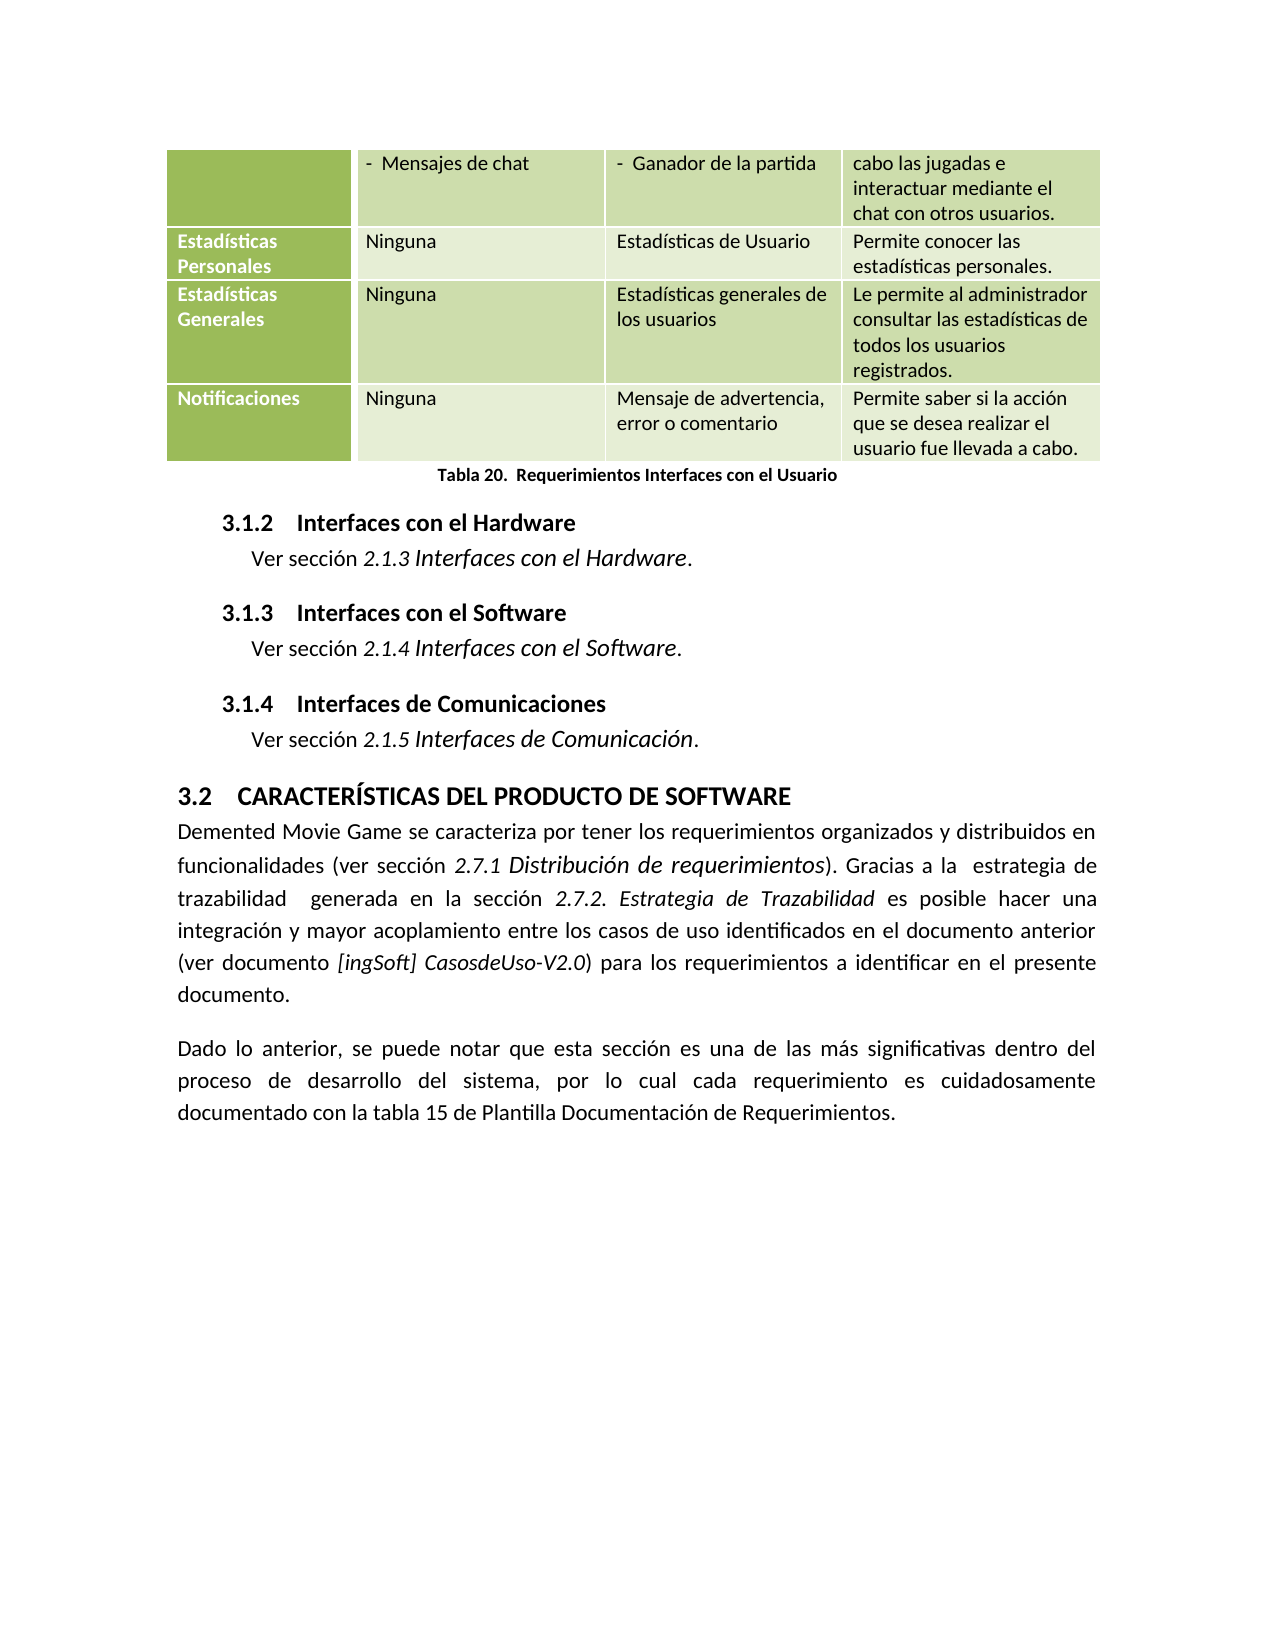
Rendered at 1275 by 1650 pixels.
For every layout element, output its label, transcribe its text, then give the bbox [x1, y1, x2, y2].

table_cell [606, 150, 841, 226]
text Dado lo anterior, se puede notar que esta sección es una de las más significativas dentro del proceso de desarrollo del sistema, por lo cual cada requerimiento es cuidadosamente documentado con la tabla 15 de Plantilla Documentación de Requerimientos. [177, 1034, 1098, 1126]
table_cell Notificaciones [167, 385, 351, 461]
subtitle Interfaces con el Hardware [222, 507, 1098, 537]
table_cell Estadísticas Personales [167, 228, 351, 279]
text Tabla 20. Requerimientos Interfaces con el Usuario [177, 463, 1098, 486]
table_cell Permite saber si la acción que se desea realizar el usuario fue llevada a cabo. [842, 385, 1100, 461]
table_cell Juego [167, 150, 351, 226]
table_cell Permite conocer las estadísticas personales. [842, 228, 1100, 279]
subtitle CARACTERÍSTICAS DEL PRODUCTO DE SOFTWARE [177, 779, 1098, 812]
table_cell Ninguna [358, 228, 605, 279]
table_cell Estadísticas Generales [167, 281, 351, 383]
table_cell Ninguna [358, 281, 604, 383]
subtitle Interfaces de Comunicaciones [222, 688, 1098, 719]
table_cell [843, 150, 1100, 226]
table_cell Ninguna [358, 385, 605, 461]
table_cell Estadísticas de Usuario [606, 228, 841, 279]
table_cell Mensaje de advertencia, error o comentario [606, 385, 841, 461]
table_cell Estadísticas generales de los usuarios [606, 281, 841, 383]
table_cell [358, 150, 604, 226]
subtitle Interfaces con el Software [222, 598, 1098, 628]
table_cell Le permite al administrador consultar las estadísticas de todos los usuarios registrados. [843, 281, 1100, 383]
